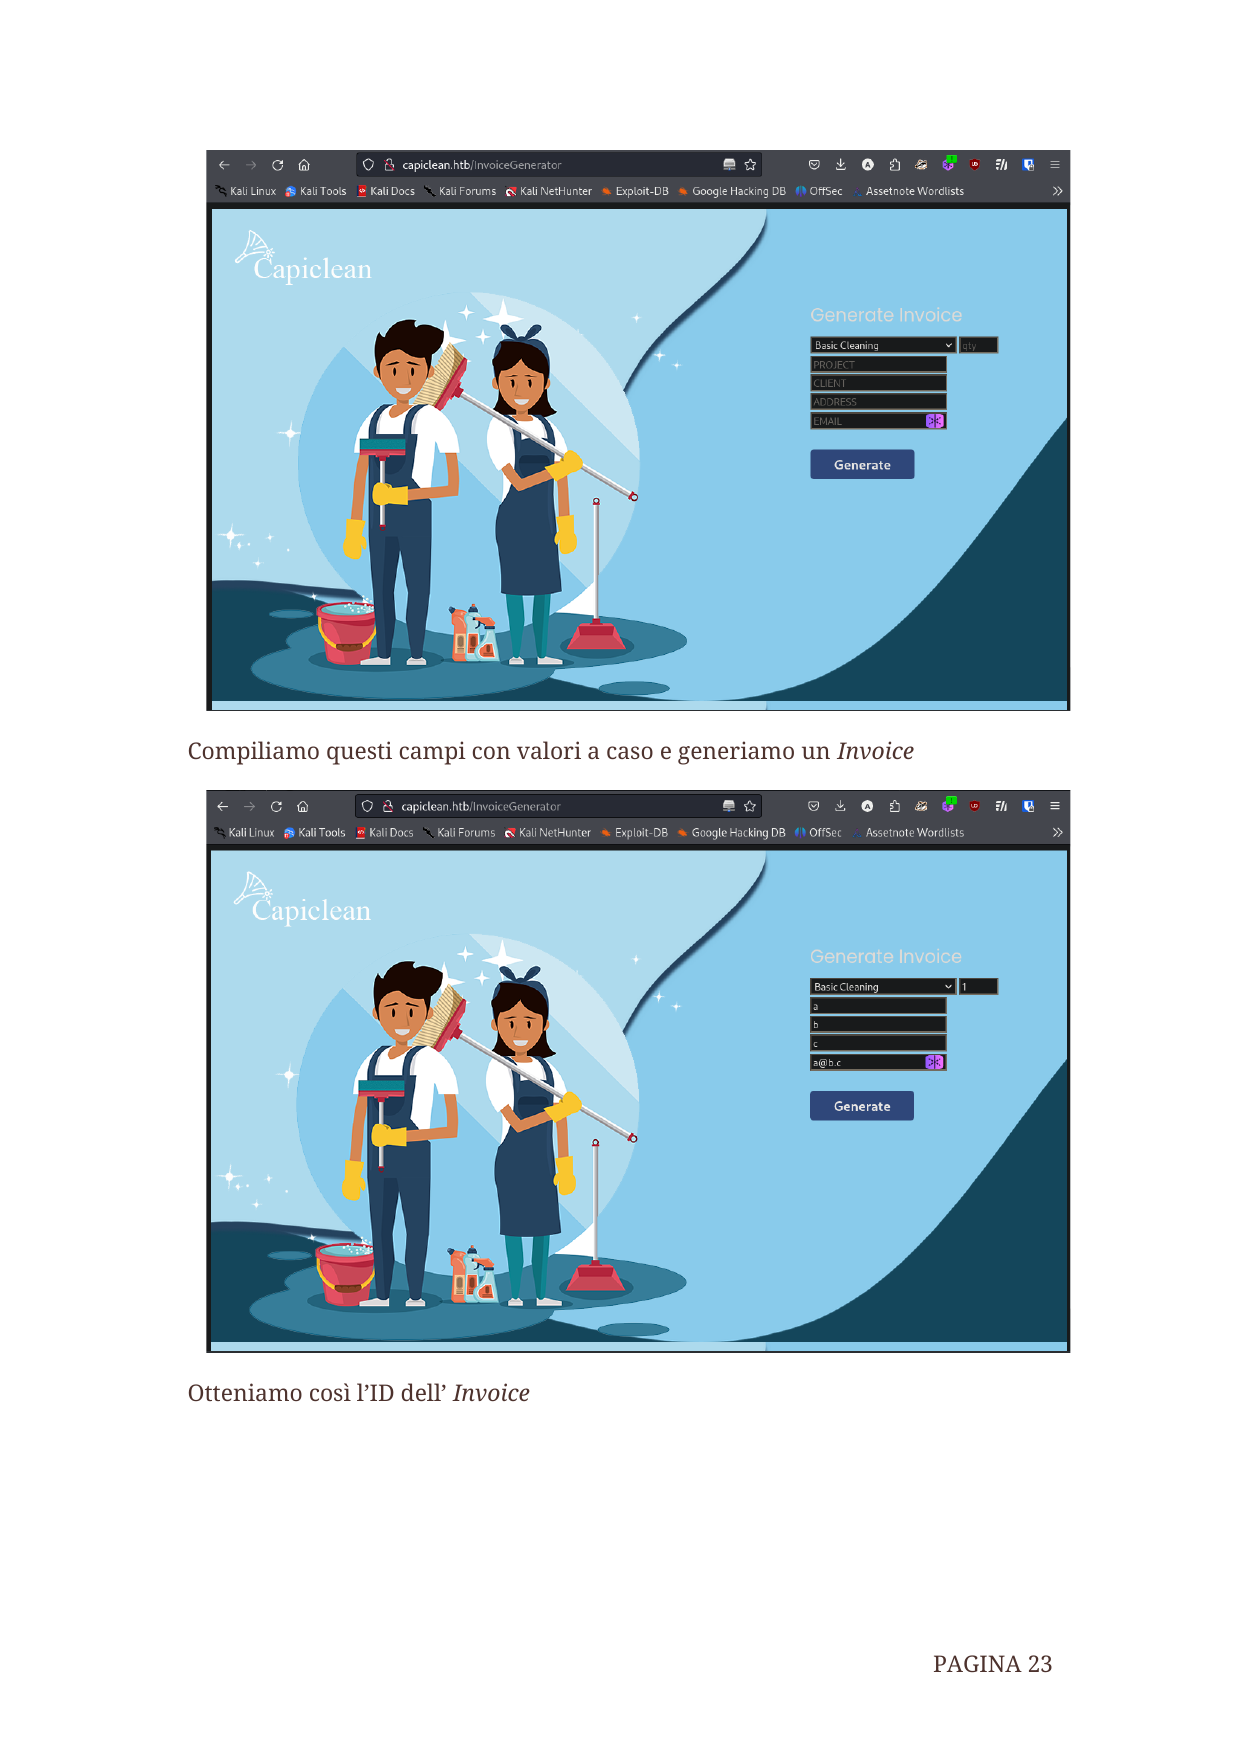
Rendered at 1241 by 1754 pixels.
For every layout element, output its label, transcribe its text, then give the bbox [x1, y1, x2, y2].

text Compiliamo questi campi con valori a caso e generiamo un Invoice [187, 735, 1053, 766]
text Otteniamo così l’ID dell’ Invoice [187, 1377, 1053, 1408]
